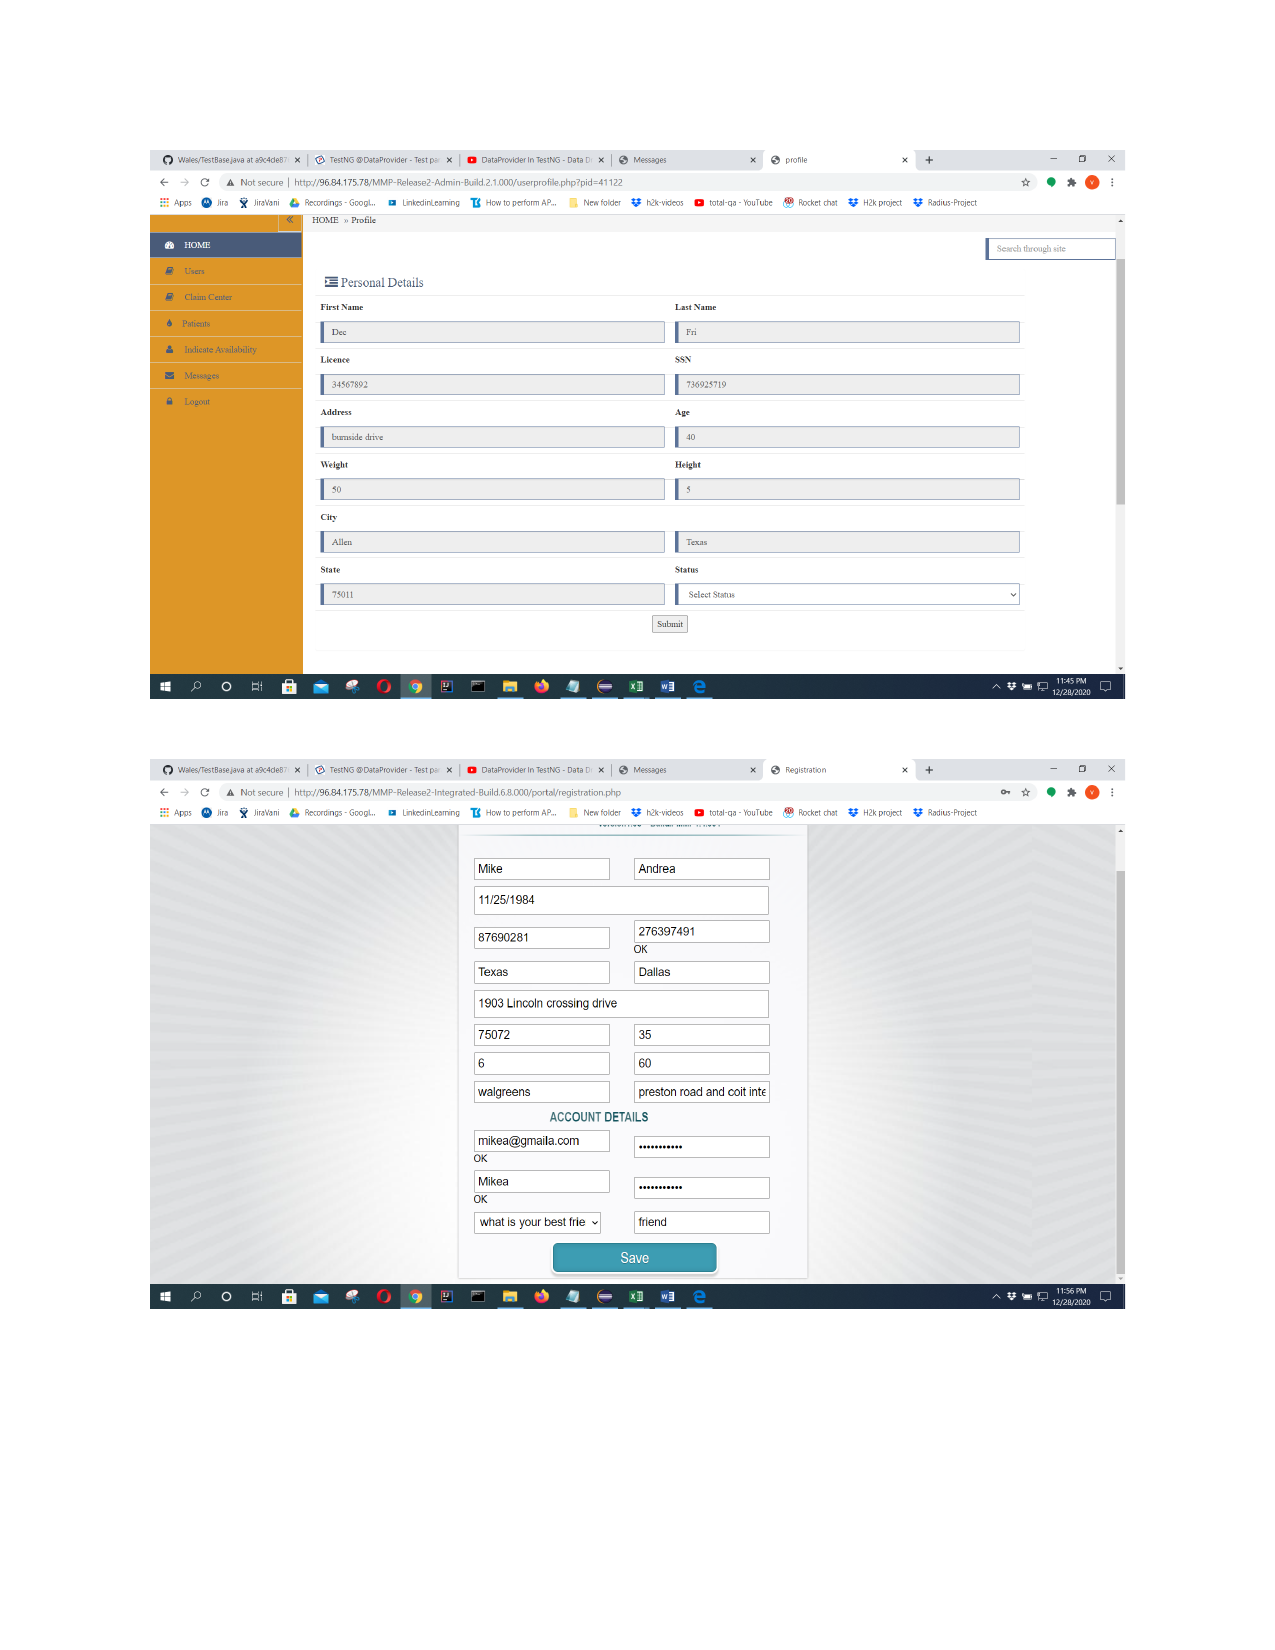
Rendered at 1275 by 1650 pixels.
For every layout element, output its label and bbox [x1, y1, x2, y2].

picture [150, 759, 1125, 1309]
picture [150, 150, 1125, 699]
